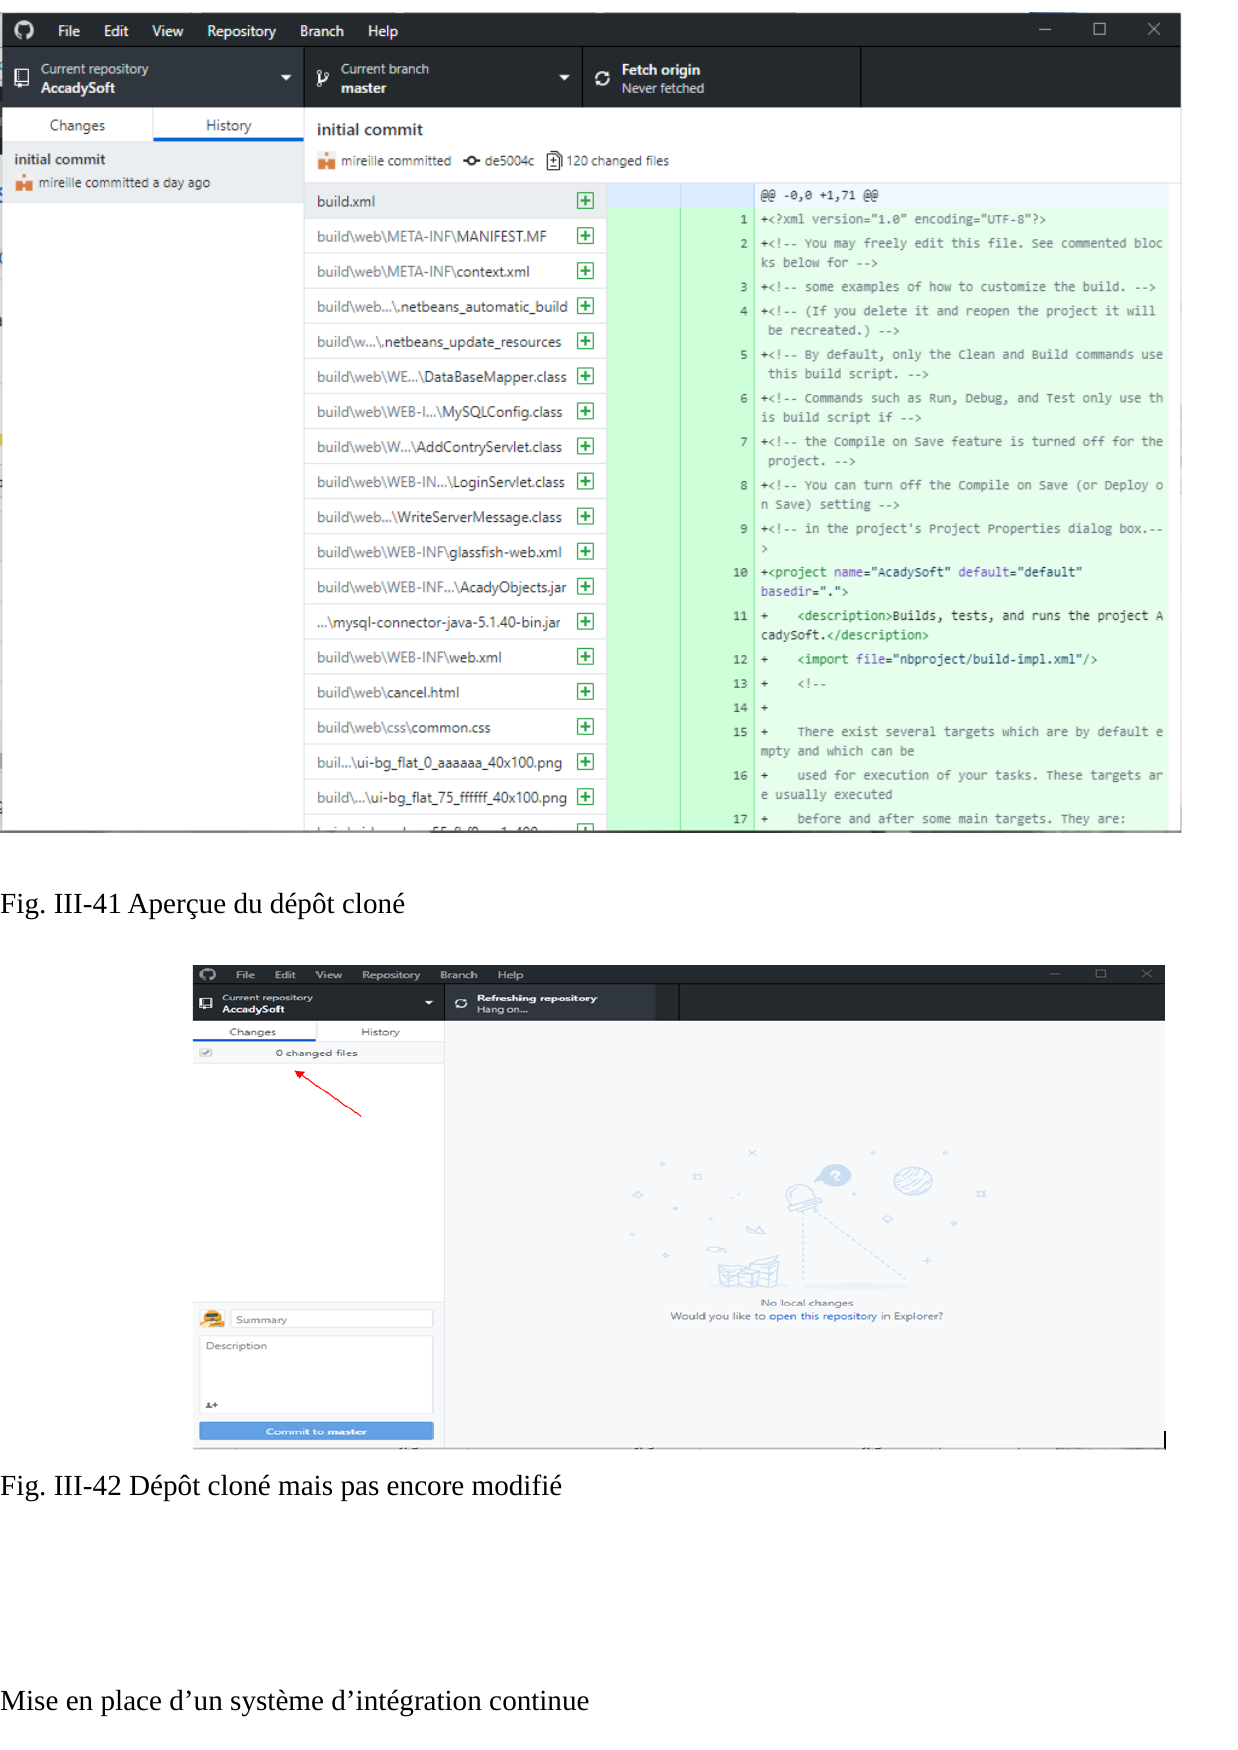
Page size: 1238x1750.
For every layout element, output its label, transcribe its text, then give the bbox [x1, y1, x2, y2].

picture [192, 965, 1168, 1450]
picture [0, 12, 1182, 833]
